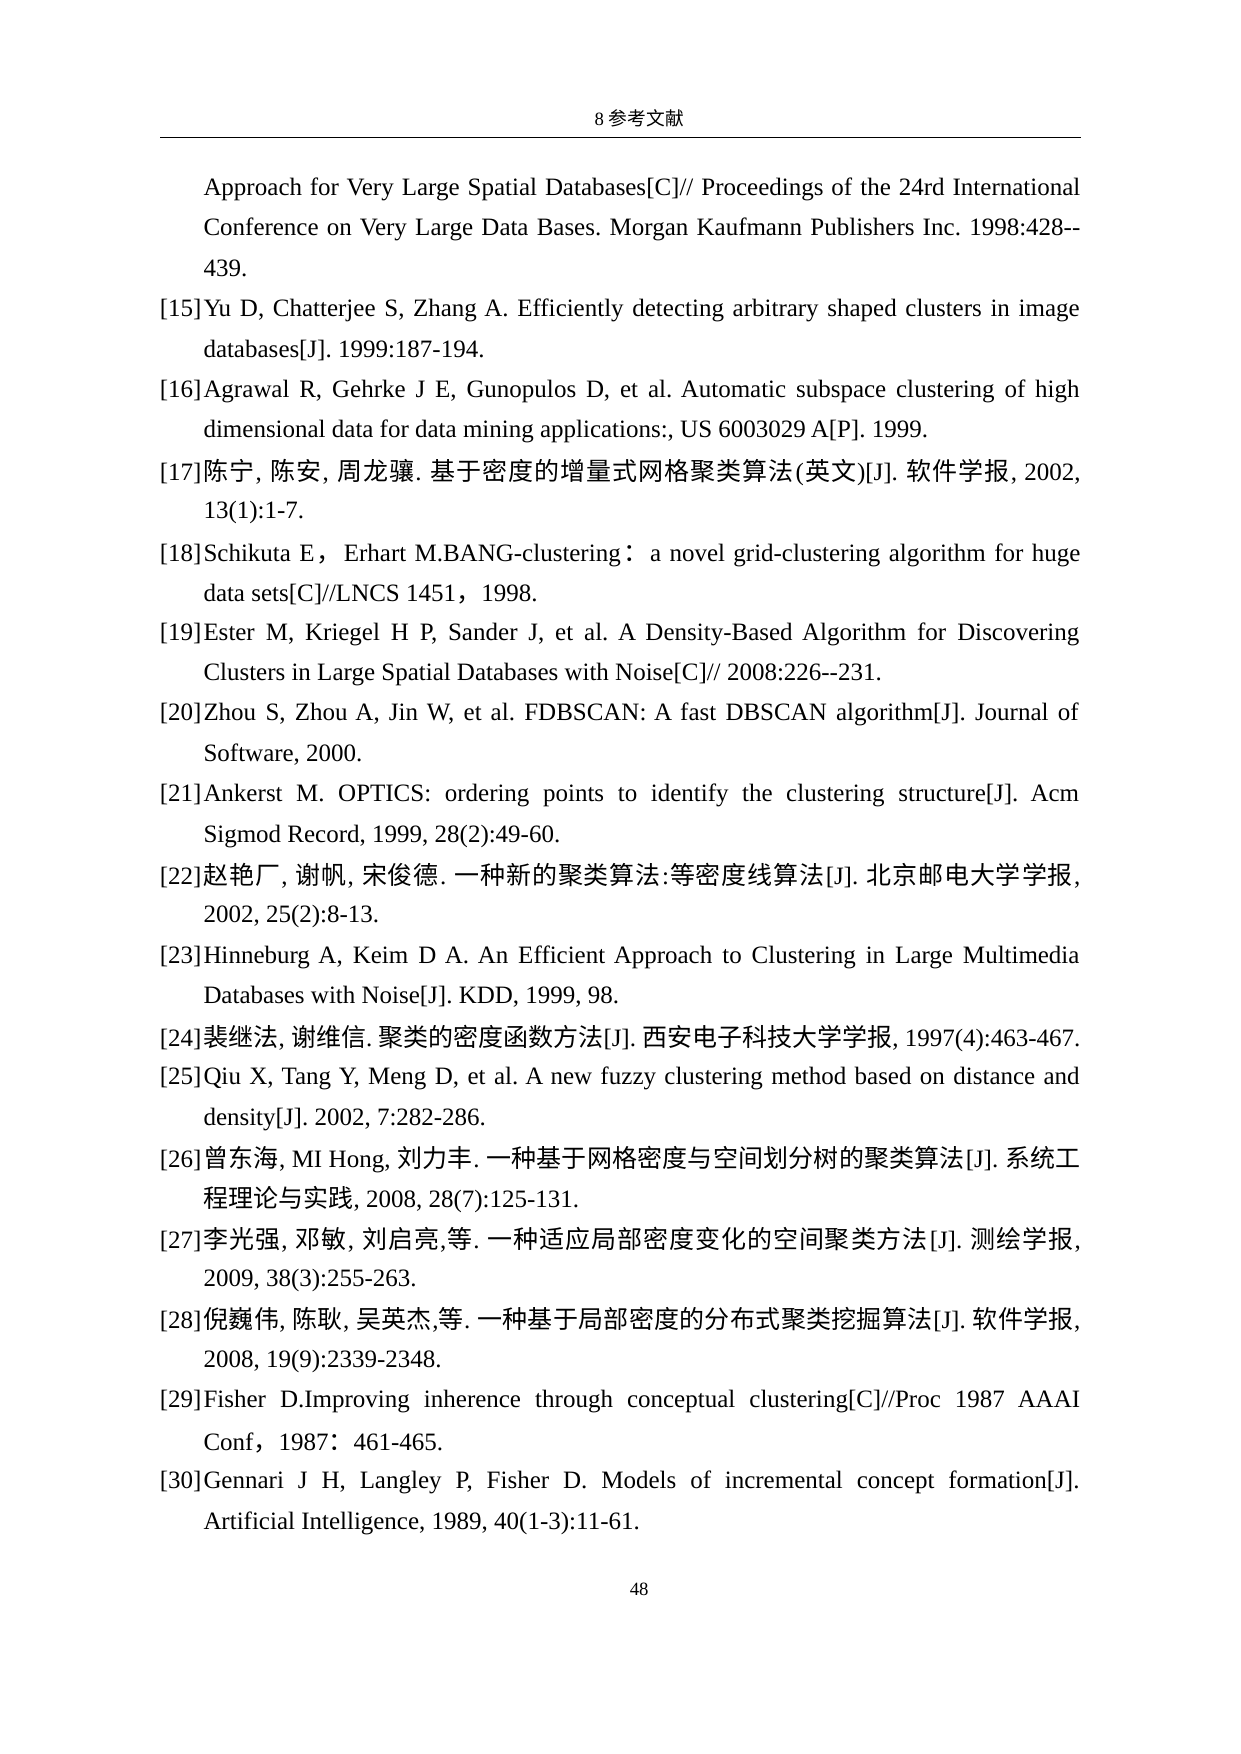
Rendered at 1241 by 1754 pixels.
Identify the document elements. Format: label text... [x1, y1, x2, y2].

list Fisher D.Improving inherence through conceptual clustering[C]//Proc 1987 AAAI Conf，1987：461-465. [159, 1379, 1081, 1459]
list 倪巍伟, 陈耿, 吴英杰,等. 一种基于局部密度的分布式聚类挖掘算法[J]. 软件学报, 2008, 19(9):2339-2348. [159, 1298, 1081, 1379]
list 李光强, 邓敏, 刘启亮,等. 一种适应局部密度变化的空间聚类方法[J]. 测绘学报, 2009, 38(3):255-263. [159, 1217, 1081, 1298]
list 陈宁, 陈安, 周龙骧. 基于密度的增量式网格聚类算法(英文)[J]. 软件学报, 2002, 13(1):1-7. [159, 449, 1081, 530]
list 裴继法, 谢维信. 聚类的密度函数方法[J]. 西安电子科技大学学报, 1997(4):463-467. [159, 1015, 1081, 1055]
list Zhou S, Zhou A, Jin W, et al. FDBSCAN: A fast DBSCAN algorithm[J]. Journal of Software, 2000. [159, 692, 1081, 772]
list Agrawal R, Gehrke J E, Gunopulos D, et al. Automatic subspace clustering of high dimensional data for data mining applications:, US 6003029 A[P]. 1999. [159, 368, 1081, 449]
list Hinneburg A, Keim D A. An Efficient Approach to Clustering in Large Multimedia Databases with Noise[J]. KDD, 1999, 98. [159, 934, 1081, 1015]
list 曾东海, MI Hong, 刘力丰. 一种基于网格密度与空间划分树的聚类算法[J]. 系统工程理论与实践, 2008, 28(7):125-131. [159, 1136, 1081, 1217]
list Qiu X, Tang Y, Meng D, et al. A new fuzzy clustering method based on distance and density[J]. 2002, 7:282-286. [159, 1055, 1081, 1136]
list 赵艳厂, 谢帆, 宋俊德. 一种新的聚类算法:等密度线算法[J]. 北京邮电大学学报, 2002, 25(2):8-13. [159, 853, 1081, 934]
list Schikuta E，Erhart M.BANG-clustering：a novel grid-clustering algorithm for huge data sets[C]//LNCS 1451，1998. [159, 530, 1081, 611]
list Ankerst M. OPTICS: ordering points to identify the clustering structure[J]. Acm Sigmod Record, 1999, 28(2):49-60. [159, 772, 1081, 853]
list Ester M, Kriegel H P, Sander J, et al. A Density-Based Algorithm for Discovering Clusters in Large Spatial Databases with Noise[C]// 2008:226--231. [159, 611, 1081, 692]
list Yu D, Chatterjee S, Zhang A. Efficiently detecting arbitrary shaped clusters in image databases[J]. 1999:187-194. [159, 287, 1081, 368]
list Gennari J H, Langley P, Fisher D. Models of incremental concept formation[J]. Artificial Intelligence, 1989, 40(1-3):11-61. [159, 1459, 1081, 1540]
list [159, 166, 1081, 287]
